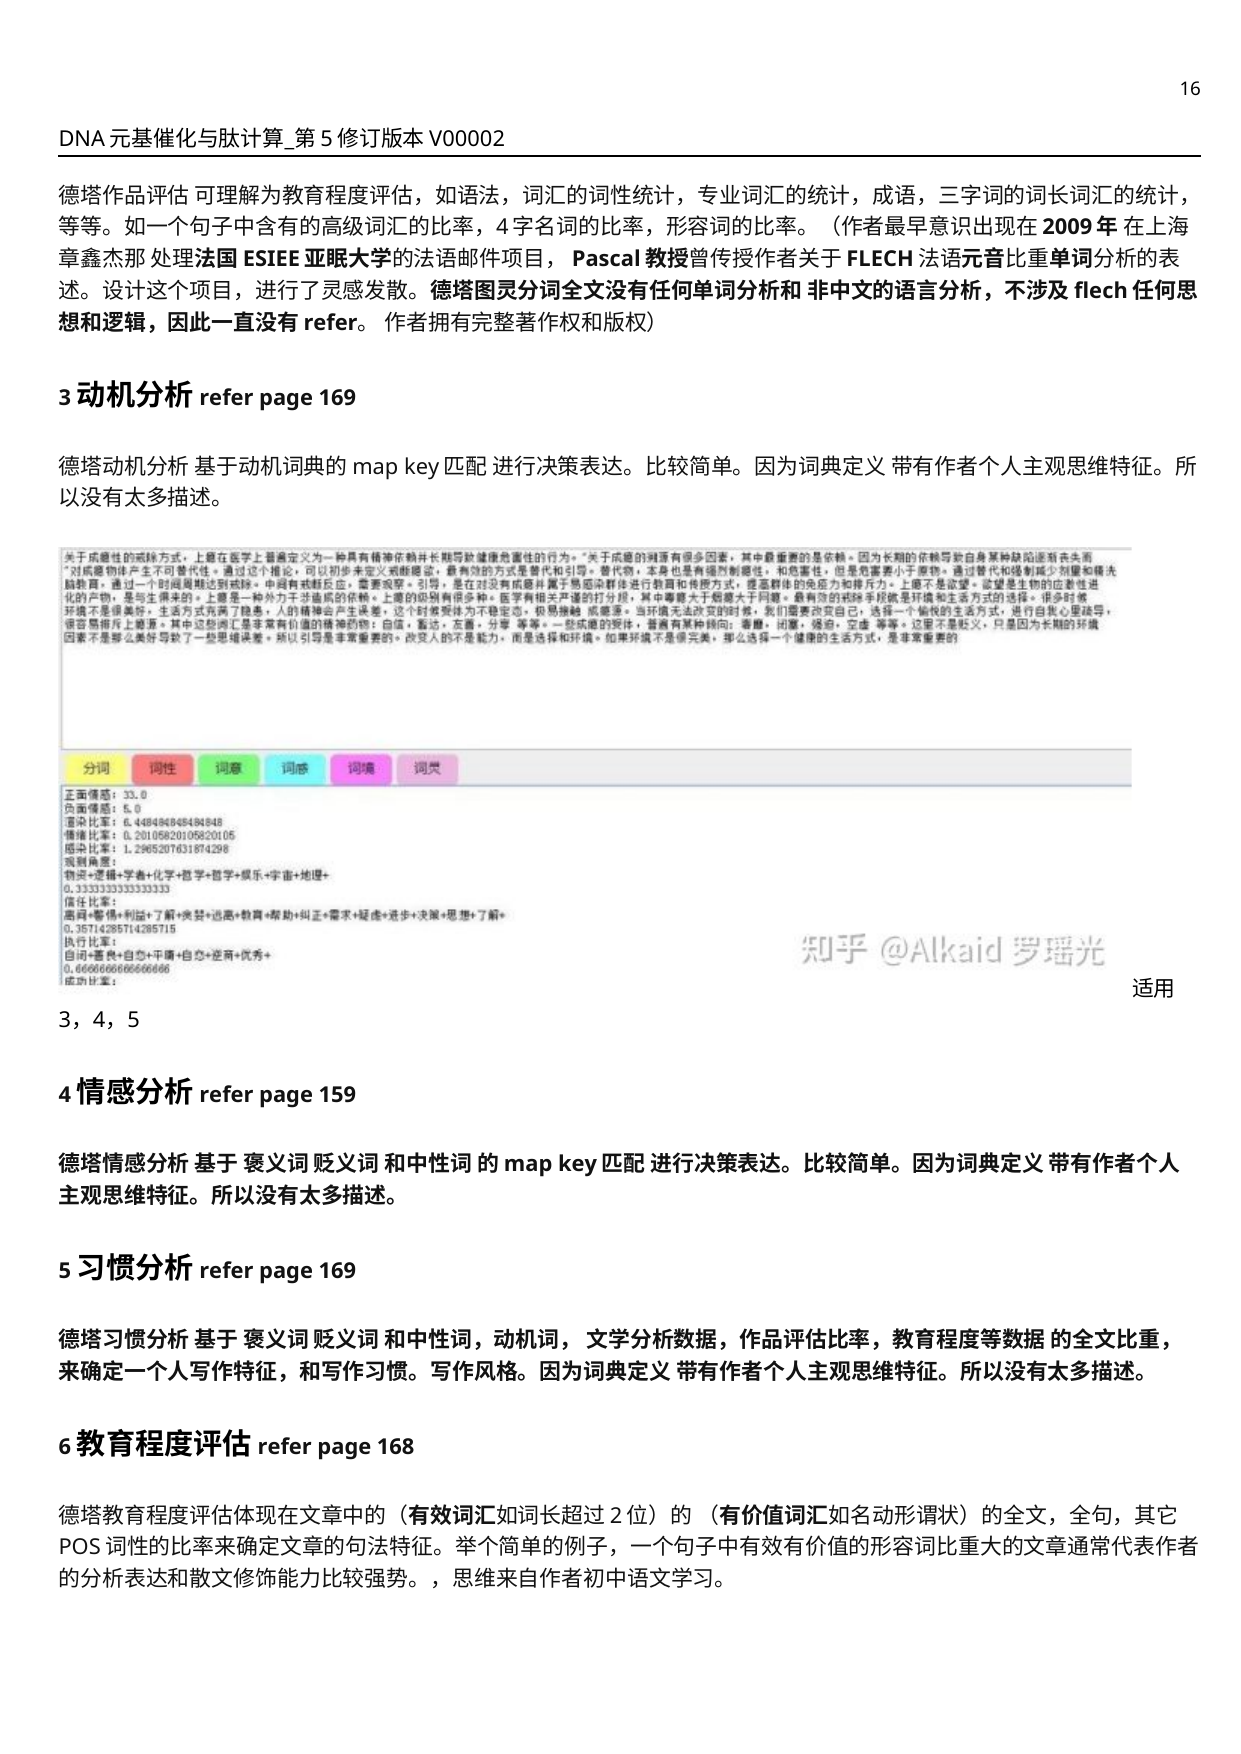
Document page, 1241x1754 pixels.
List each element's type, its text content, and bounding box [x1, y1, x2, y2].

text 6 教育程度评估refer page 168 [58, 1420, 1201, 1463]
picture [58, 547, 1132, 996]
text 德塔作品评估 可理解为教育程度评估，如语法，词汇的词性统计，专业词汇的统计，成语，三字词的词长词汇的统计，等等。如一个句子中含有的高级词汇的比率，4字名词的比率，形容词的比率。（作者最早意识出现在2009年 在上海章鑫杰那 处理法国ESIEE亚眠大学的法语邮件项目， Pascal教授曾传授作者关于FLECH法语元音比重单词分析的表述。设计这个项目，进行了灵感发散。德塔图灵分词全文没有任何单词分析和 非中文的语言分析，不涉及flech任何思想和逻辑，因此一直没有refer。 作者拥有完整著作权和版权） [58, 178, 1201, 336]
text 4 情感分析refer page 159 [58, 1069, 1201, 1111]
text 德塔情感分析 基于 褒义词 贬义词 和中性词 的 map key匹配 进行决策表达。比较简单。因为词典定义 带有作者个人主观思维特征。所以没有太多描述。 [58, 1146, 1201, 1210]
text 德塔动机分析 基于动机词典的map key匹配 进行决策表达。比较简单。因为词典定义 带有作者个人主观思维特征。所以没有太多描述。 [58, 449, 1201, 512]
text 5 习惯分析refer page 169 [58, 1245, 1201, 1287]
text 3 动机分析refer page 169 [58, 371, 1201, 414]
text 德塔教育程度评估体现在文章中的（有效词汇如词长超过2位）的 （有价值词汇如名动形谓状）的全文，全句，其它POS词性的比率来确定文章的句法特征。举个简单的例子，一个句子中有效有价值的形容词比重大的文章通常代表作者的分析表达和散文修饰能力比较强势。，思维来自作者初中语文学习。 [58, 1498, 1201, 1593]
text 德塔习惯分析 基于 褒义词 贬义词 和中性词，动机词， 文学分析数据，作品评估比率，教育程度等数据 的全文比重，来确定一个人写作特征，和写作习惯。写作风格。因为词典定义 带有作者个人主观思维特征。所以没有太多描述。 [58, 1322, 1201, 1385]
